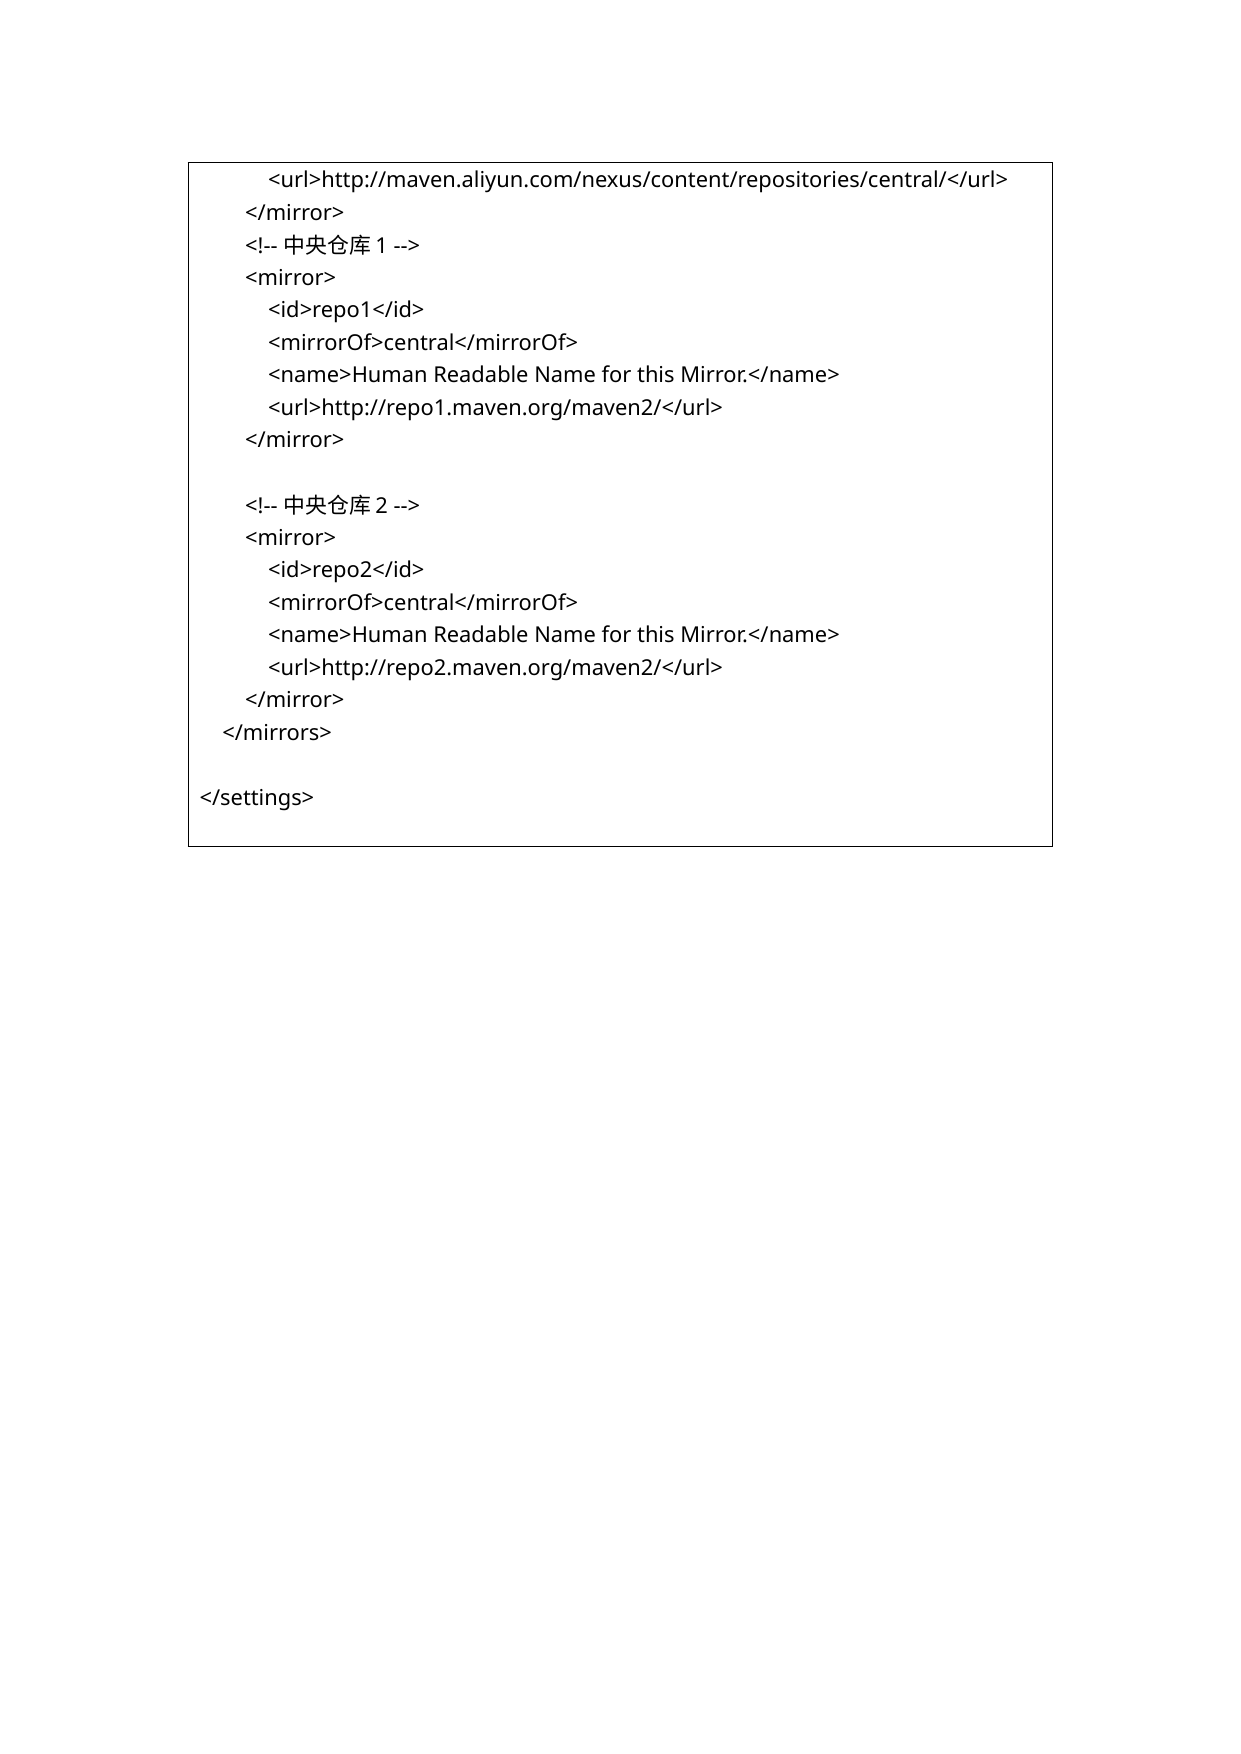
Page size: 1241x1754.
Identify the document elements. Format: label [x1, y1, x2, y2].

table_header [189, 163, 1052, 846]
